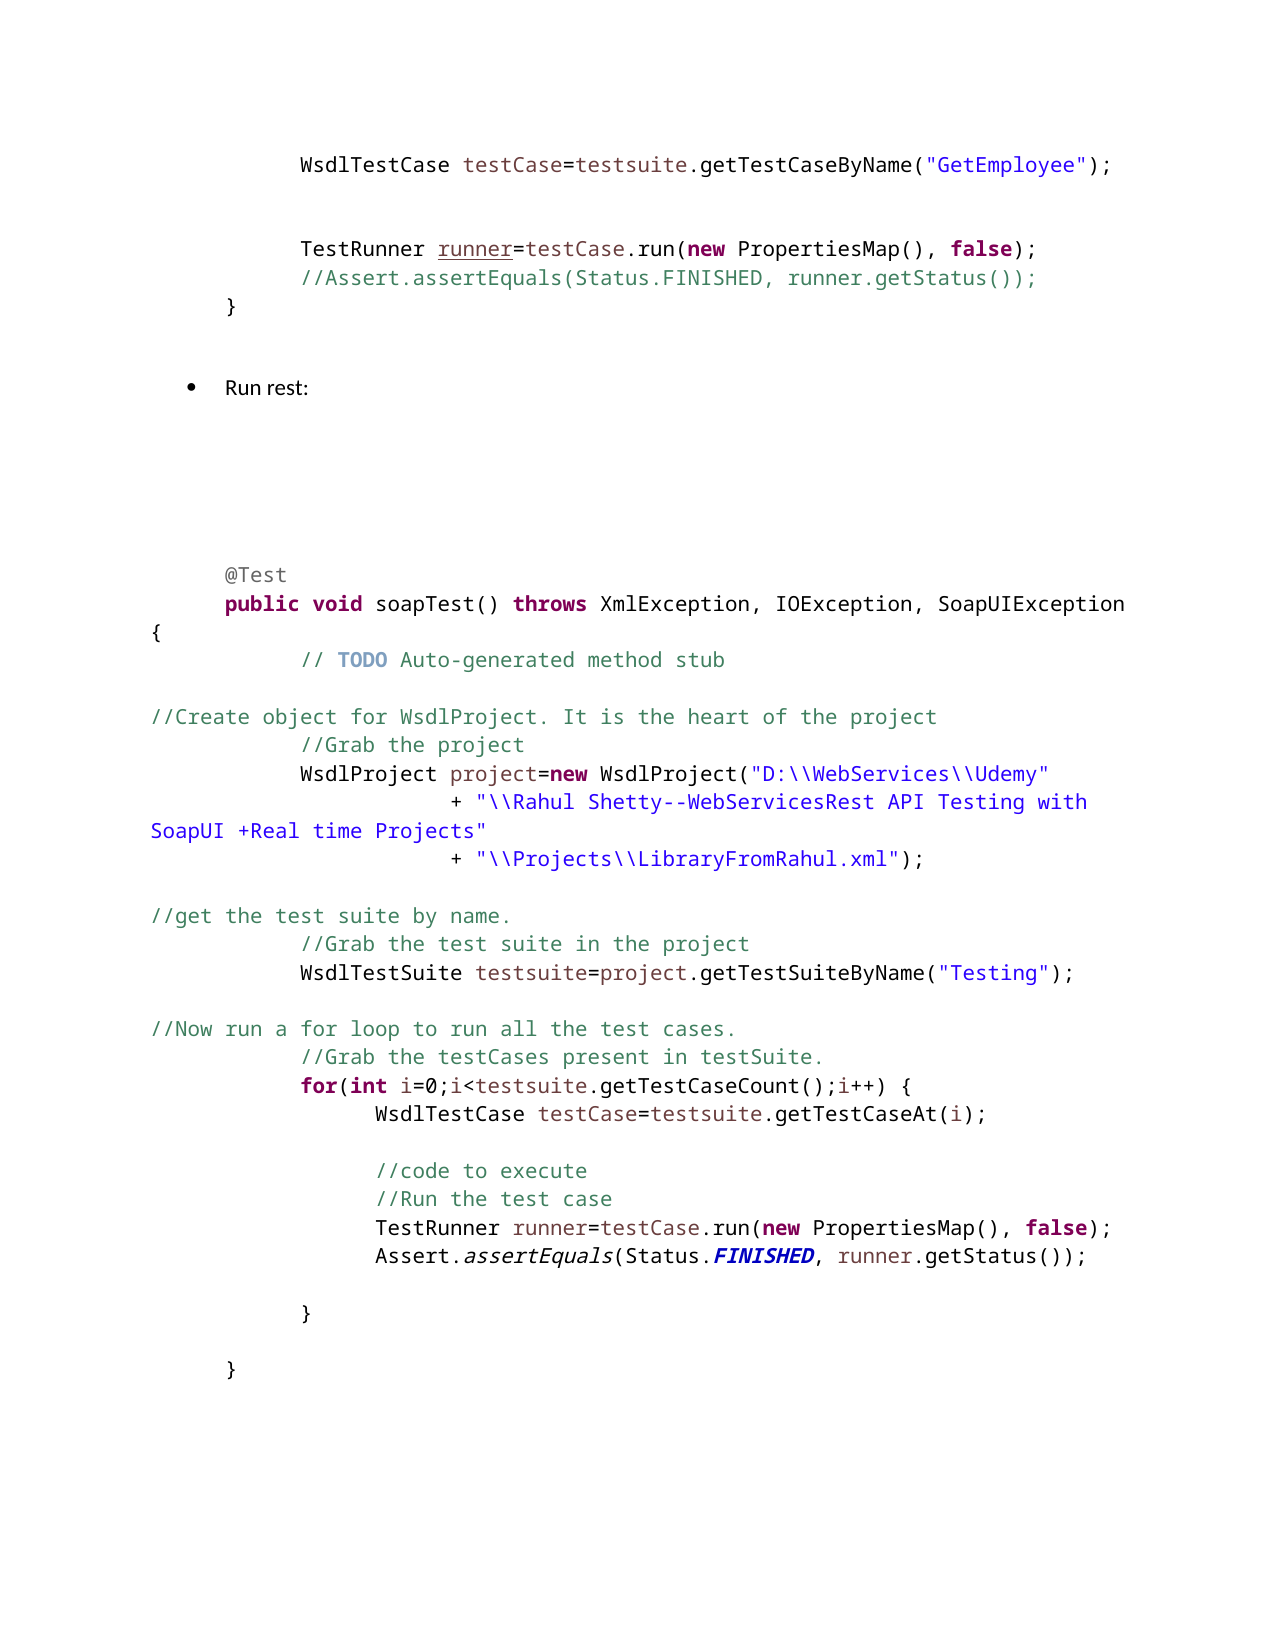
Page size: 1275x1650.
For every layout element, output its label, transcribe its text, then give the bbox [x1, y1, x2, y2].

text public void soapTest() throws XmlException, IOException, SoapUIException { [150, 589, 1125, 646]
text //Create object for WsdlProject. It is the heart of the project [150, 702, 1125, 731]
text } [150, 291, 1125, 320]
text //get the test suite by name. [150, 901, 1125, 929]
text //code to execute [150, 1156, 1125, 1184]
text Assert.assertEquals(Status.FINISHED, runner.getStatus()); [150, 1241, 1125, 1269]
text for(int i=0;i<testsuite.getTestCaseCount();i++) { [150, 1071, 1125, 1099]
text //Grab the test suite in the project [150, 929, 1125, 958]
list Run rest: [187, 373, 1125, 401]
text } [150, 1298, 1125, 1326]
text //Grab the testCases present in testSuite. [150, 1042, 1125, 1071]
text // TODO Auto-generated method stub [150, 646, 1125, 674]
text //Run the test case [150, 1184, 1125, 1213]
text WsdlTestSuite testsuite=project.getTestSuiteByName("Testing"); [150, 958, 1125, 986]
text } [150, 1354, 1125, 1383]
text WsdlProject project=new WsdlProject("D:\\WebServices\\Udemy" [150, 759, 1125, 787]
text //Grab the project [150, 731, 1125, 759]
text + "\\Rahul Shetty--WebServicesRest API Testing with SoapUI +Real time Projects" [150, 787, 1125, 844]
text WsdlTestCase testCase=testsuite.getTestCaseAt(i); [150, 1099, 1125, 1128]
text WsdlTestCase testCase=testsuite.getTestCaseByName("GetEmployee"); [150, 150, 1125, 178]
text TestRunner runner=testCase.run(new PropertiesMap(), false); [150, 1213, 1125, 1241]
text //Now run a for loop to run all the test cases. [150, 1014, 1125, 1042]
text + "\\Projects\\LibraryFromRahul.xml"); [150, 844, 1125, 873]
text TestRunner runner=testCase.run(new PropertiesMap(), false); [150, 234, 1125, 263]
text //Assert.assertEquals(Status.FINISHED, runner.getStatus()); [150, 263, 1125, 291]
text @Test [150, 560, 1125, 589]
